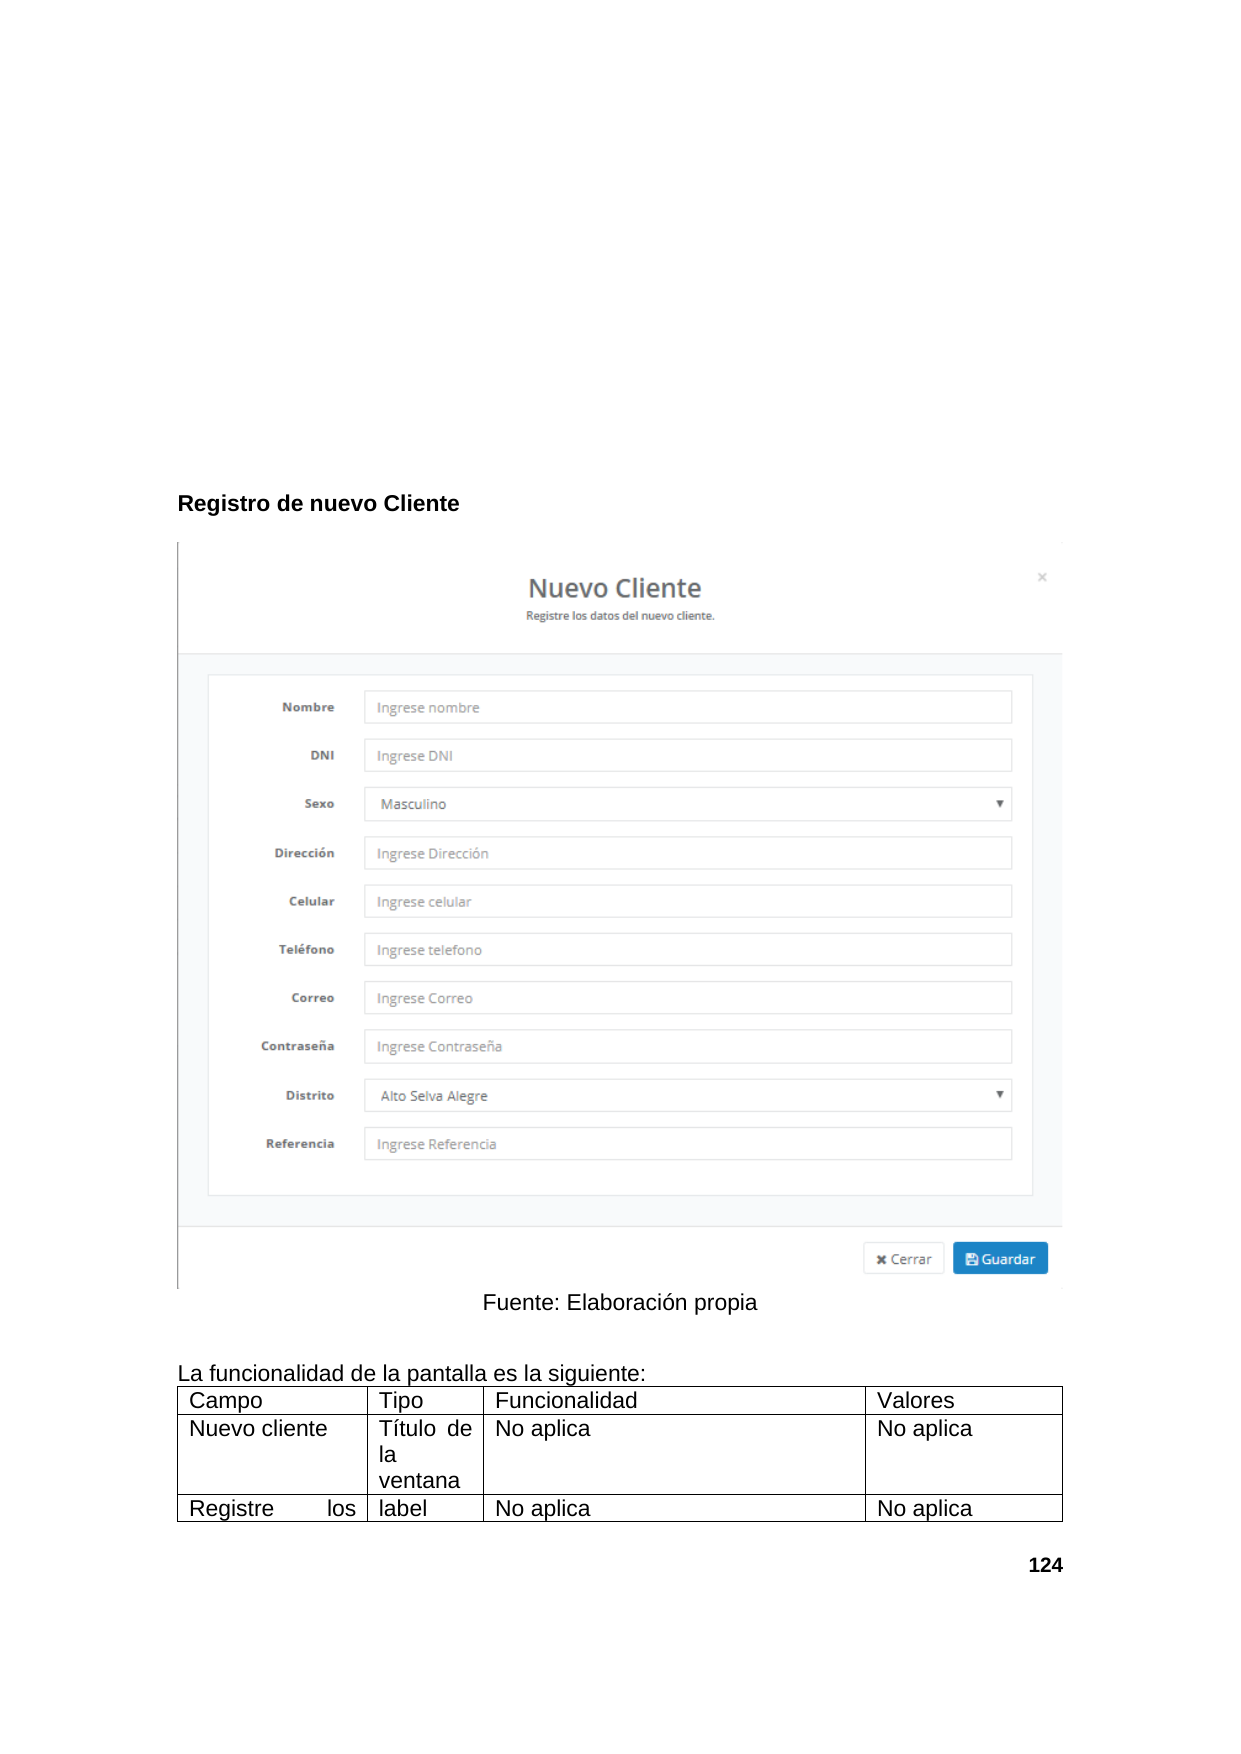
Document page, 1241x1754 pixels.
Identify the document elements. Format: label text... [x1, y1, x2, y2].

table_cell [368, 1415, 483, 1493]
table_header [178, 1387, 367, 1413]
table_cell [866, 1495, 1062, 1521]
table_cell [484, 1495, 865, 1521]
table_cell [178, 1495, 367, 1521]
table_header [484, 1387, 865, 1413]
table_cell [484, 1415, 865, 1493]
text Fuente: Elaboración propia [177, 1289, 1063, 1315]
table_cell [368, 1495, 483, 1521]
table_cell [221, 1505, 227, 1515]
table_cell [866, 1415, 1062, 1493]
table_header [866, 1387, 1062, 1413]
picture [177, 542, 1063, 1289]
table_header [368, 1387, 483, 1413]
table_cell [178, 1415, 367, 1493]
text Registro de nuevo Cliente [177, 490, 1063, 517]
text La funcionalidad de la pantalla es la siguiente: [177, 1360, 1063, 1386]
